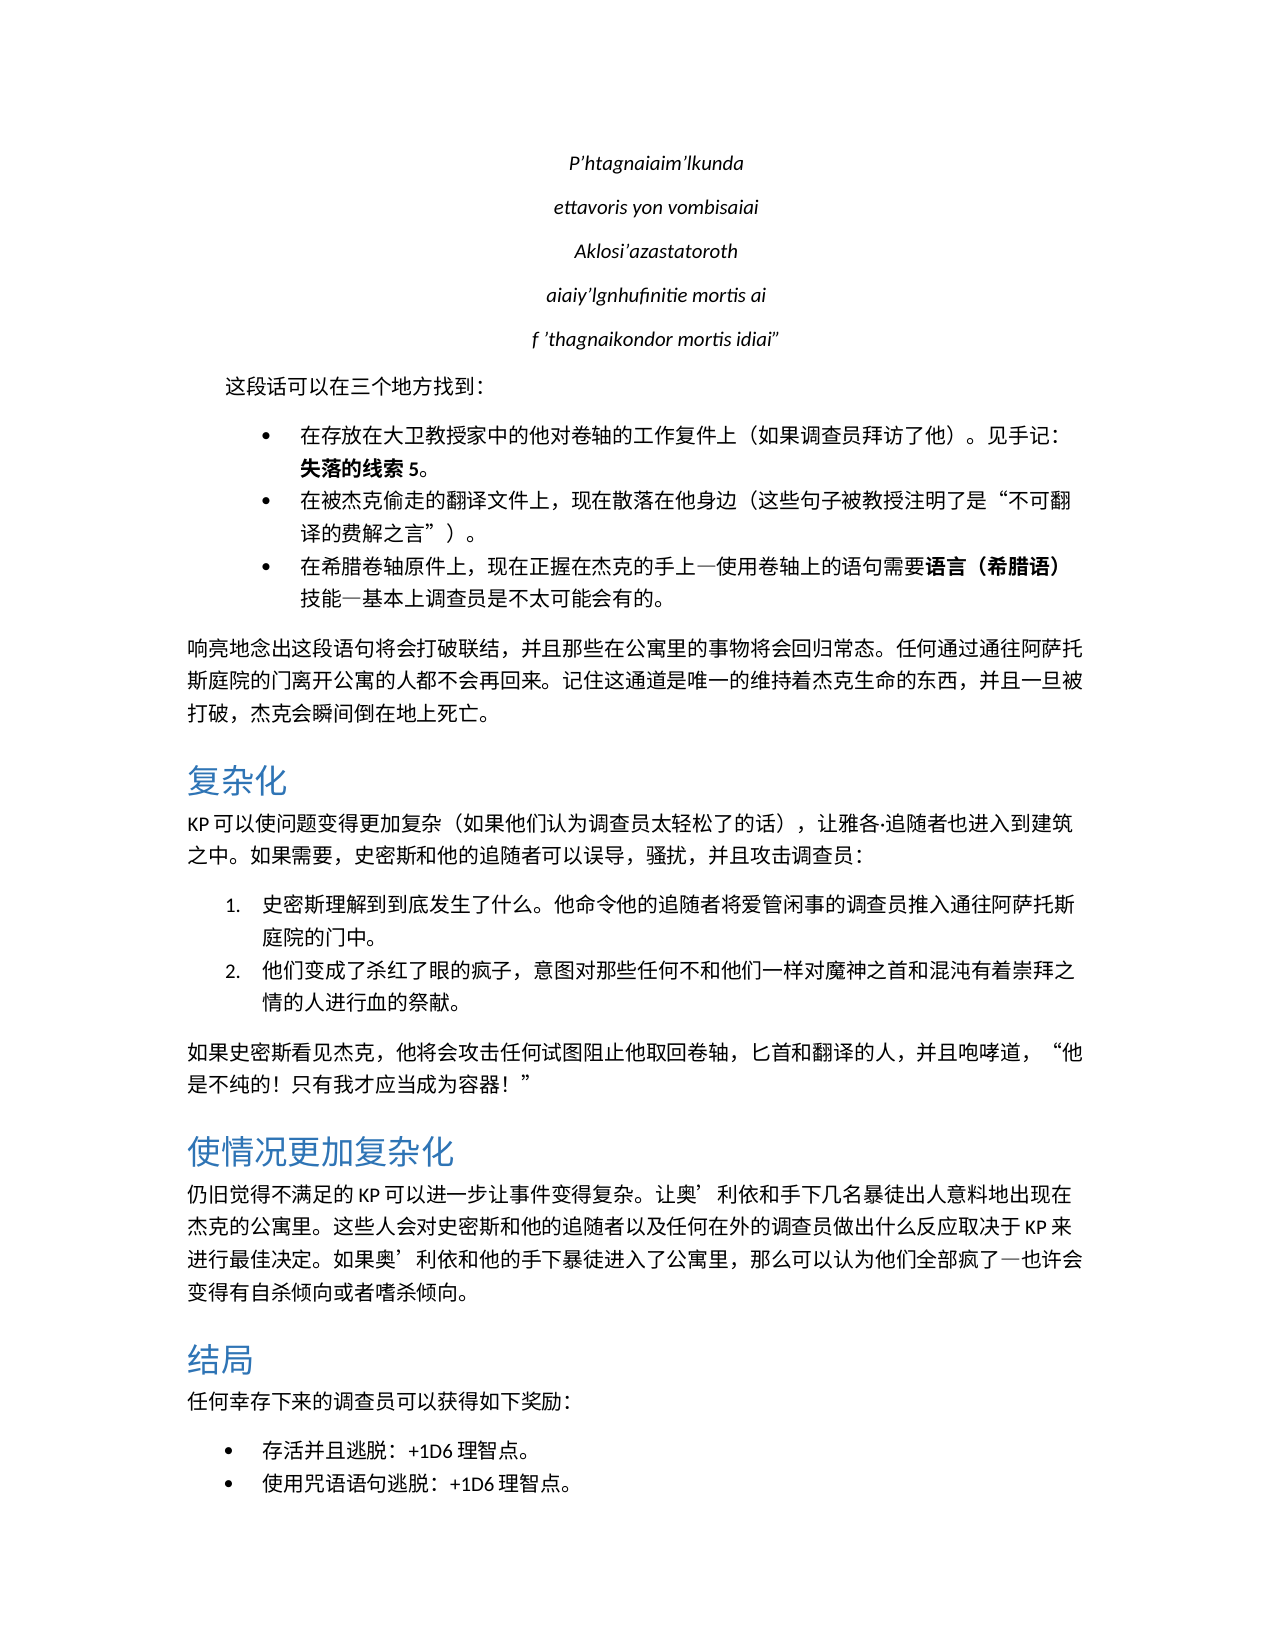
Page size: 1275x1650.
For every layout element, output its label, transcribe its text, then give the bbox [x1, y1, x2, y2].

list 在被杰克偷走的翻译文件上，现在散落在他身边（这些句子被教授注明了是“不可翻译的费解之言”）。 [262, 485, 1087, 548]
text 响亮地念出这段语句将会打破联结，并且那些在公寓里的事物将会回归常态。任何通过通往阿萨托斯庭院的门离开公寓的人都不会再回来。记住这通道是唯一的维持着杰克生命的东西，并且一旦被打破，杰克会瞬间倒在地上死亡。 [187, 632, 1087, 727]
text Aklosi’azastatoroth [225, 238, 1087, 263]
text KP可以使问题变得更加复杂（如果他们认为调查员太轻松了的话），让雅各·追随者也进入到建筑之中。如果需要，史密斯和他的追随者可以误导，骚扰，并且攻击调查员： [187, 807, 1087, 869]
text aiaiy’lgnhufinitie mortis ai [225, 282, 1087, 308]
list 在存放在大卫教授家中的他对卷轴的工作复件上（如果调查员拜访了他）。见手记：失落的线索5。 [262, 419, 1087, 482]
list 在希腊卷轴原件上，现在正握在杰克的手上—使用卷轴上的语句需要语言（希腊语）技能—基本上调查员是不太可能会有的。 [262, 550, 1087, 613]
text f ’thagnaikondor mortis idiai” [225, 326, 1087, 352]
subtitle 使情况更加复杂化 [187, 1126, 1087, 1174]
list 使用咒语语句逃脱：+1D6理智点。 [225, 1467, 1087, 1498]
text 仍旧觉得不满足的KP可以进一步让事件变得复杂。让奥’利依和手下几名暴徒出人意料地出现在杰克的公寓里。这些人会对史密斯和他的追随者以及任何在外的调查员做出什么反应取决于KP来进行最佳决定。如果奥’利依和他的手下暴徒进入了公寓里，那么可以认为他们全部疯了—也许会变得有自杀倾向或者嗜杀倾向。 [187, 1178, 1087, 1306]
text ettavoris yon vombisaiai [225, 194, 1087, 219]
text 任何幸存下来的调查员可以获得如下奖励： [187, 1386, 1087, 1416]
list 他们变成了杀红了眼的疯子，意图对那些任何不和他们一样对魔神之首和混沌有着崇拜之情的人进行血的祭献。 [225, 954, 1087, 1017]
list 史密斯理解到到底发生了什么。他命令他的追随者将爱管闲事的调查员推入通往阿萨托斯庭院的门中。 [225, 889, 1087, 951]
list 存活并且逃脱：+1D6理智点。 [225, 1435, 1087, 1465]
subtitle 结局 [187, 1333, 1087, 1382]
text 这段话可以在三个地方找到： [225, 370, 1087, 401]
text 如果史密斯看见杰克，他将会攻击任何试图阻止他取回卷轴，匕首和翻译的人，并且咆哮道，“他是不纯的！只有我才应当成为容器！” [187, 1036, 1087, 1098]
text P’htagnaiaim’lkunda [225, 150, 1087, 175]
subtitle 复杂化 [187, 755, 1087, 803]
